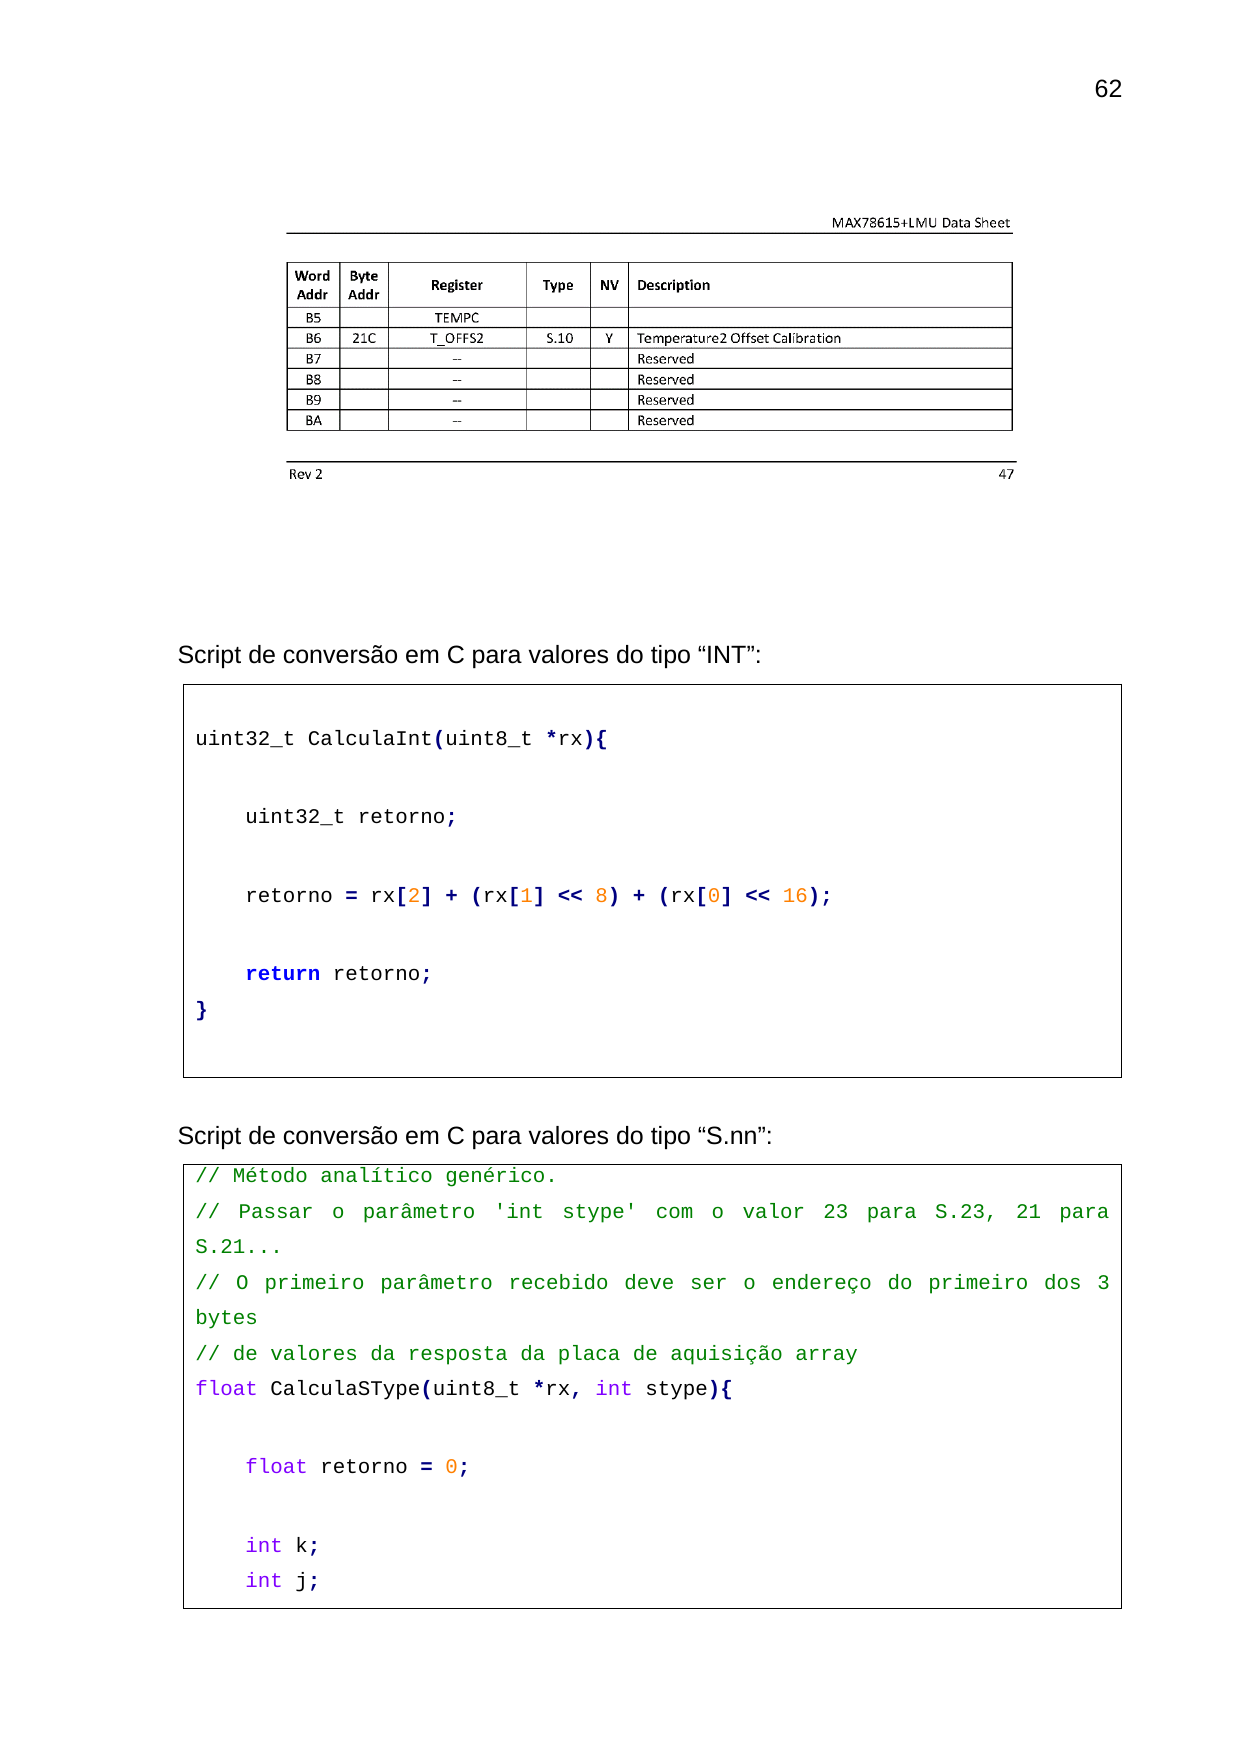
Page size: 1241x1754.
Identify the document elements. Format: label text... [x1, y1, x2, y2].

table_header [184, 1165, 1121, 1608]
text Script de conversão em C para valores do tipo “INT”: [177, 640, 1122, 669]
picture [177, 187, 1123, 497]
text Script de conversão em C para valores do tipo “S.nn”: [177, 1121, 1122, 1150]
table_header uint32_t CalculaInt(uint8_t *rx){ uint32_t retorno; retorno = rx[2] + (rx[1] << 8) + (rx[0] << 16); return retorno; } [184, 685, 1121, 1077]
